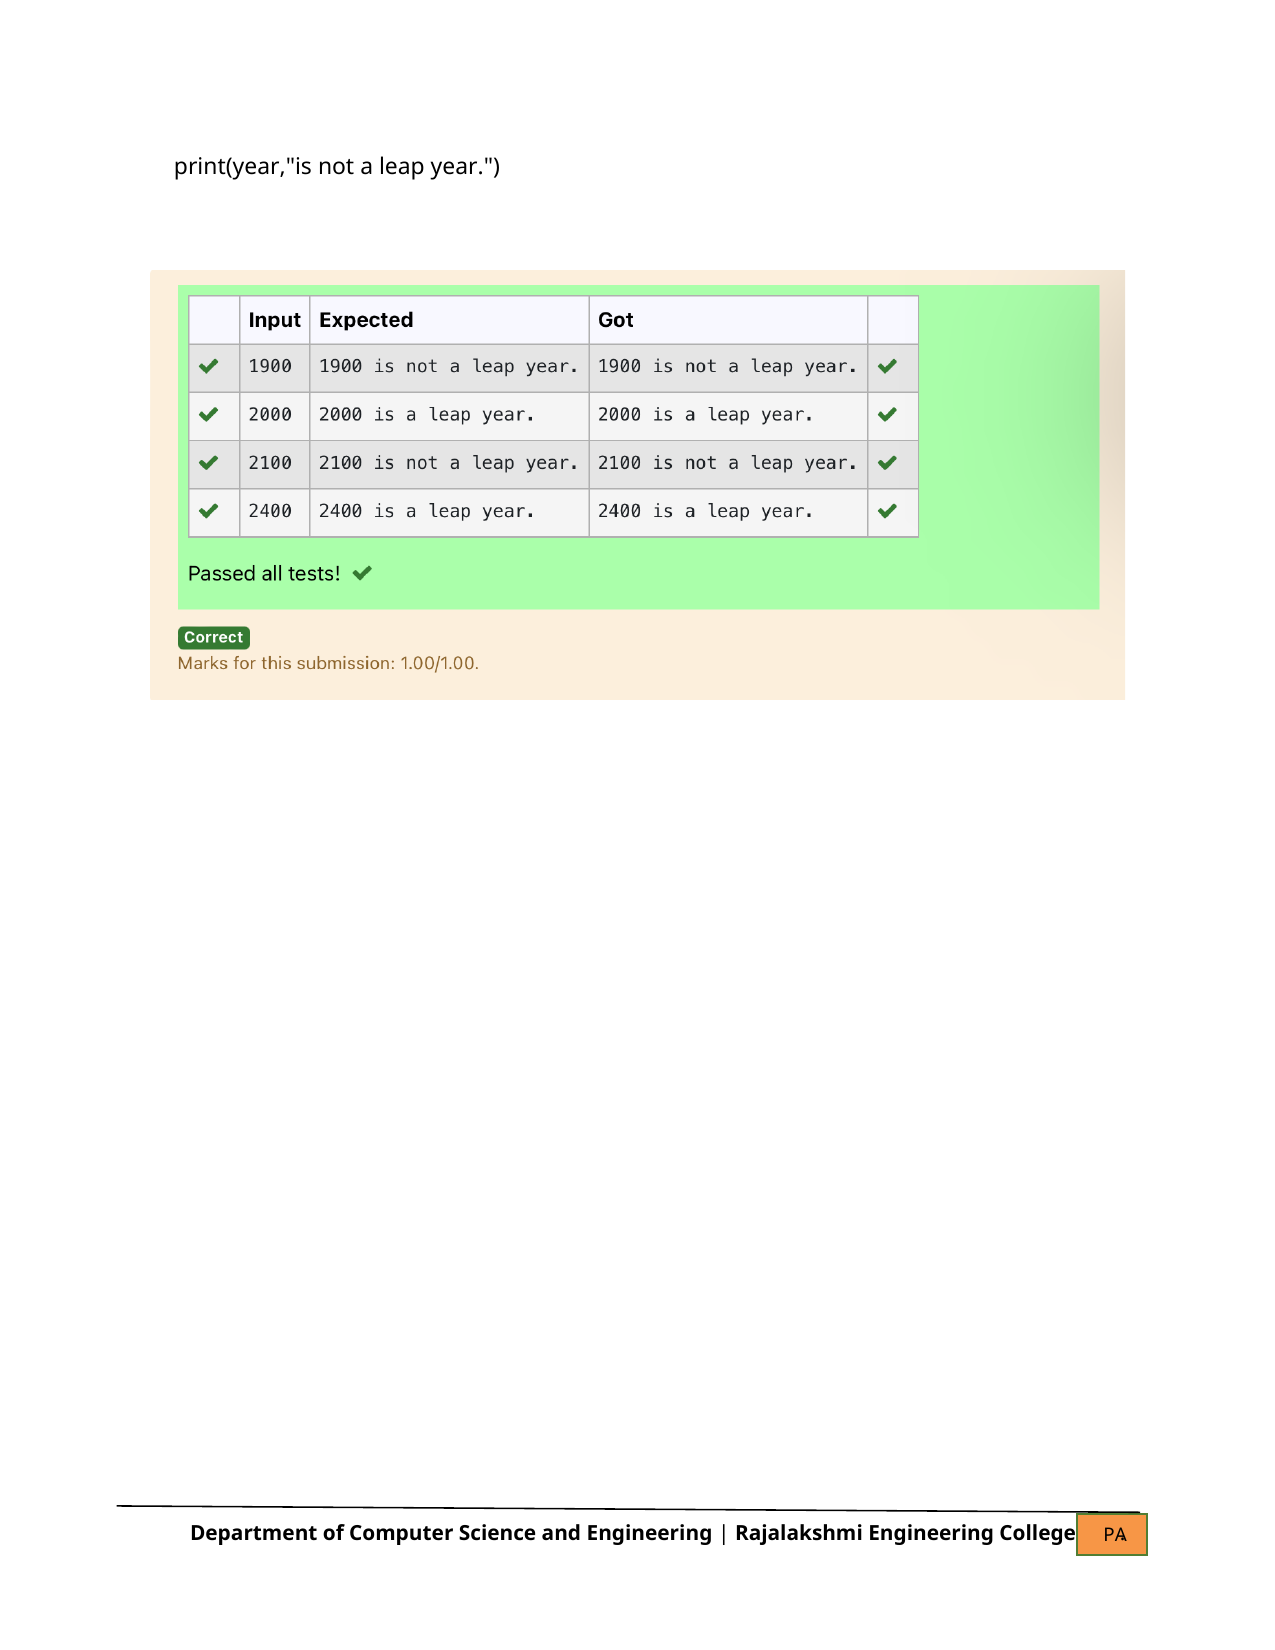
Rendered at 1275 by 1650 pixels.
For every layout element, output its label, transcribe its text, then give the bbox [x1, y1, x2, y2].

picture [150, 270, 1125, 700]
text print(year,"is not a leap year.") [150, 150, 1125, 181]
